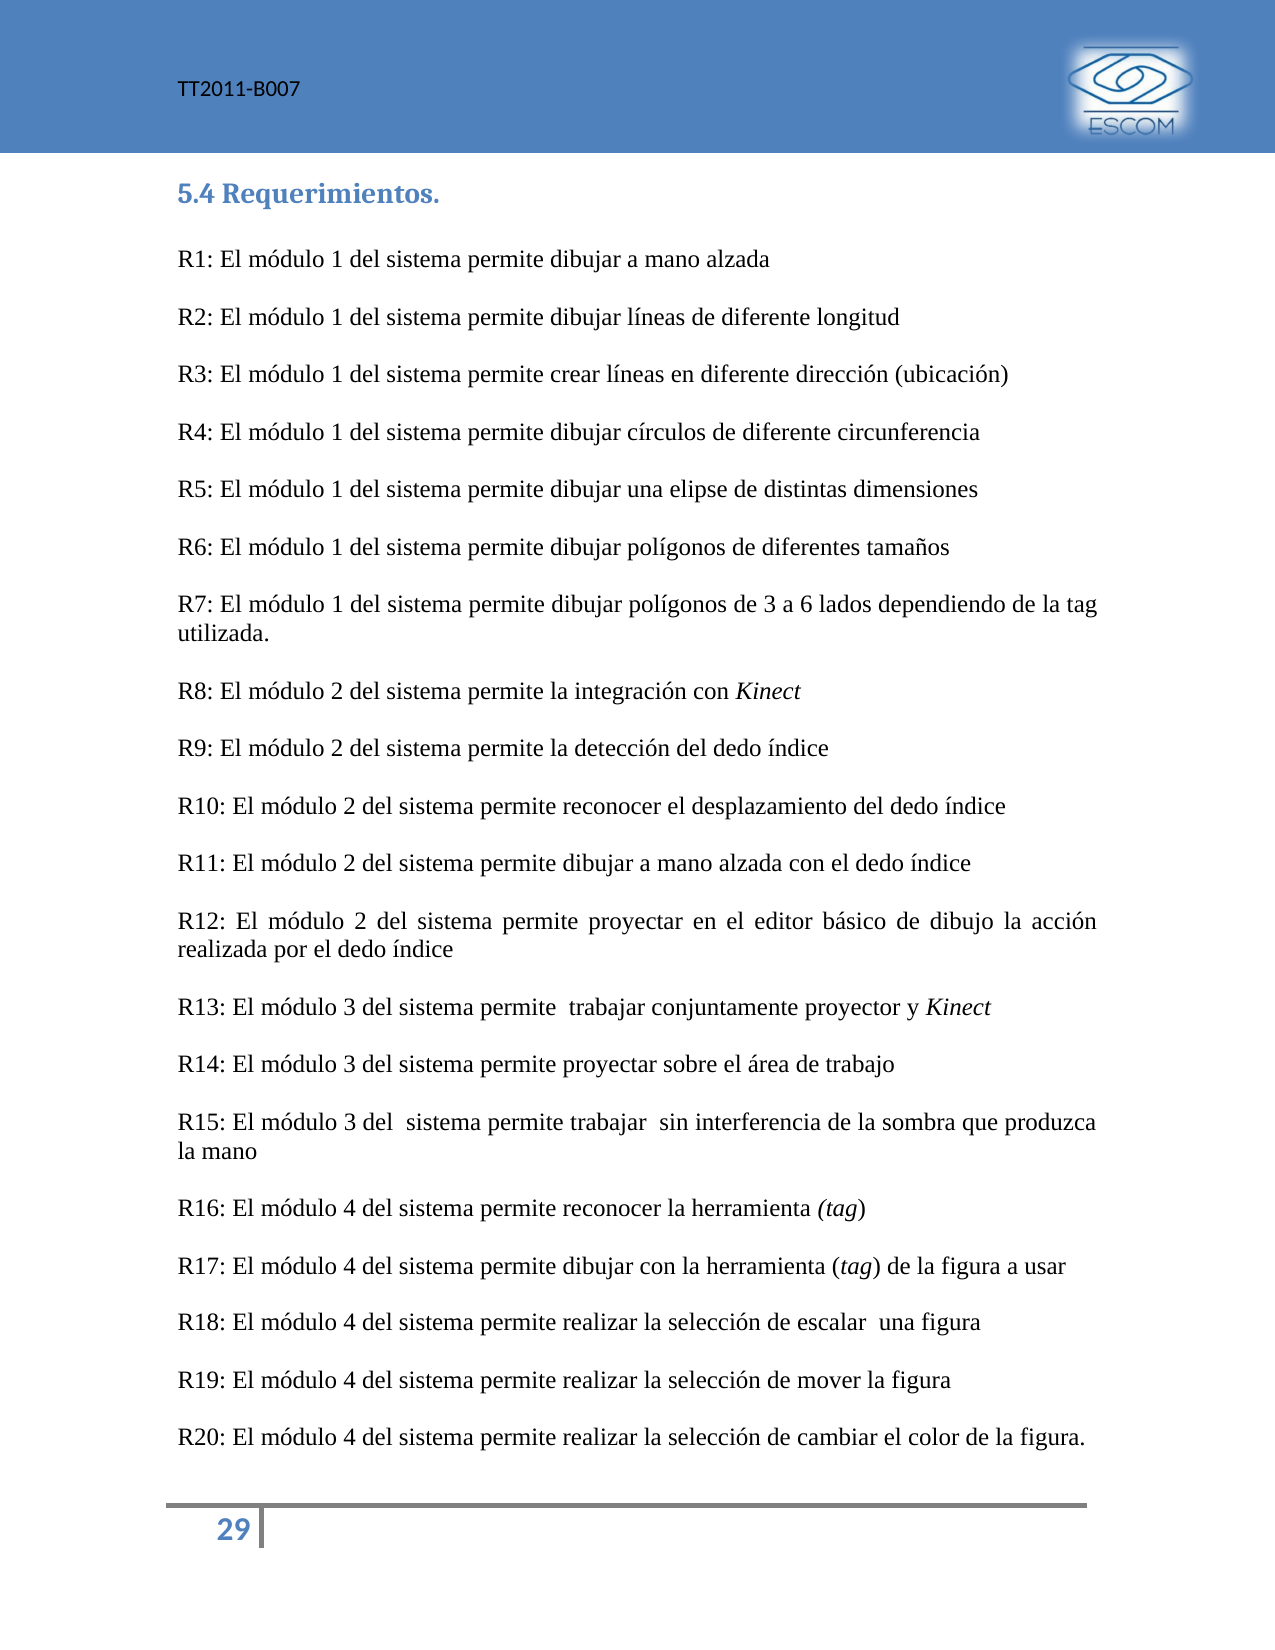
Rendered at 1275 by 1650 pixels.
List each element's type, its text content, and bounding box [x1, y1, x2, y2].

text R4: El módulo 1 del sistema permite dibujar círculos de diferente circunferencia [177, 417, 1098, 446]
text R1: El módulo 1 del sistema permite dibujar a mano alzada [177, 244, 1098, 273]
text R13: El módulo 3 del sistema permite trabajar conjuntamente proyector y Kinect [177, 992, 1098, 1021]
text R15: El módulo 3 del sistema permite trabajar sin interferencia de la sombra que produzca la mano [177, 1107, 1098, 1164]
text R14: El módulo 3 del sistema permite proyectar sobre el área de trabajo [177, 1049, 1098, 1078]
text R20: El módulo 4 del sistema permite realizar la selección de cambiar el color de la figura. [177, 1422, 1098, 1451]
text R18: El módulo 4 del sistema permite realizar la selección de escalar una figura [177, 1307, 1098, 1336]
text R6: El módulo 1 del sistema permite dibujar polígonos de diferentes tamaños [177, 532, 1098, 561]
text R2: El módulo 1 del sistema permite dibujar líneas de diferente longitud [177, 302, 1098, 331]
text R7: El módulo 1 del sistema permite dibujar polígonos de 3 a 6 lados dependiendo de la tag utilizada. [177, 589, 1098, 647]
text R12: El módulo 2 del sistema permite proyectar en el editor básico de dibujo la acción realizada por el dedo índice [177, 906, 1098, 963]
text R16: El módulo 4 del sistema permite reconocer la herramienta (tag) [177, 1193, 1098, 1222]
text R19: El módulo 4 del sistema permite realizar la selección de mover la figura [177, 1365, 1098, 1394]
text R10: El módulo 2 del sistema permite reconocer el desplazamiento del dedo índice [177, 791, 1098, 819]
subtitle 5.4 Requerimientos. [177, 177, 1098, 211]
text R9: El módulo 2 del sistema permite la detección del dedo índice [177, 733, 1098, 762]
text R3: El módulo 1 del sistema permite crear líneas en diferente dirección (ubicación) [177, 359, 1098, 388]
picture [1082, 55, 1178, 122]
text R17: El módulo 4 del sistema permite dibujar con la herramienta (tag) de la figura a usar [177, 1251, 1098, 1279]
text R11: El módulo 2 del sistema permite dibujar a mano alzada con el dedo índice [177, 848, 1098, 877]
text R8: El módulo 2 del sistema permite la integración con Kinect [177, 676, 1098, 704]
text R5: El módulo 1 del sistema permite dibujar una elipse de distintas dimensiones [177, 474, 1098, 503]
